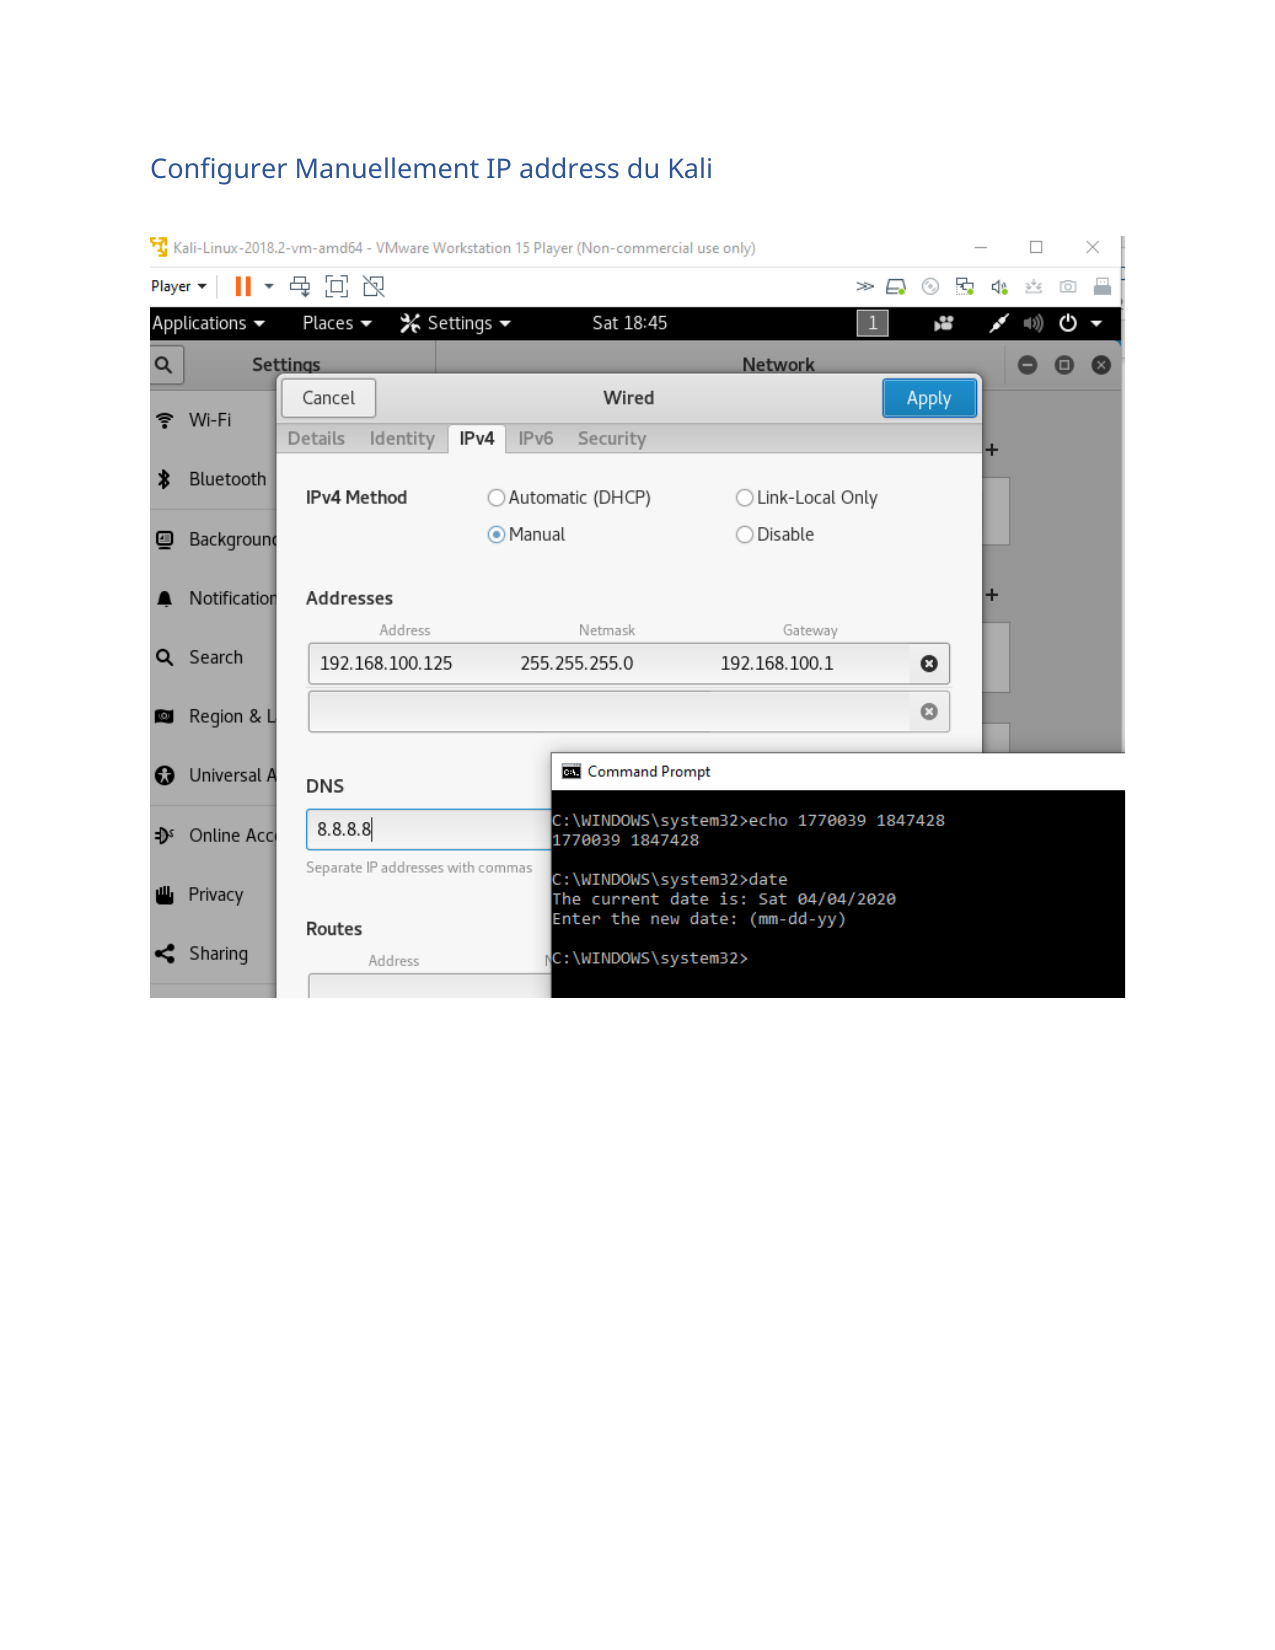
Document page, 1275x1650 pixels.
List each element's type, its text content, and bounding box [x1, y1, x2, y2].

subtitle Configurer Manuellement IP address du Kali [150, 150, 1125, 187]
picture [150, 236, 1125, 998]
